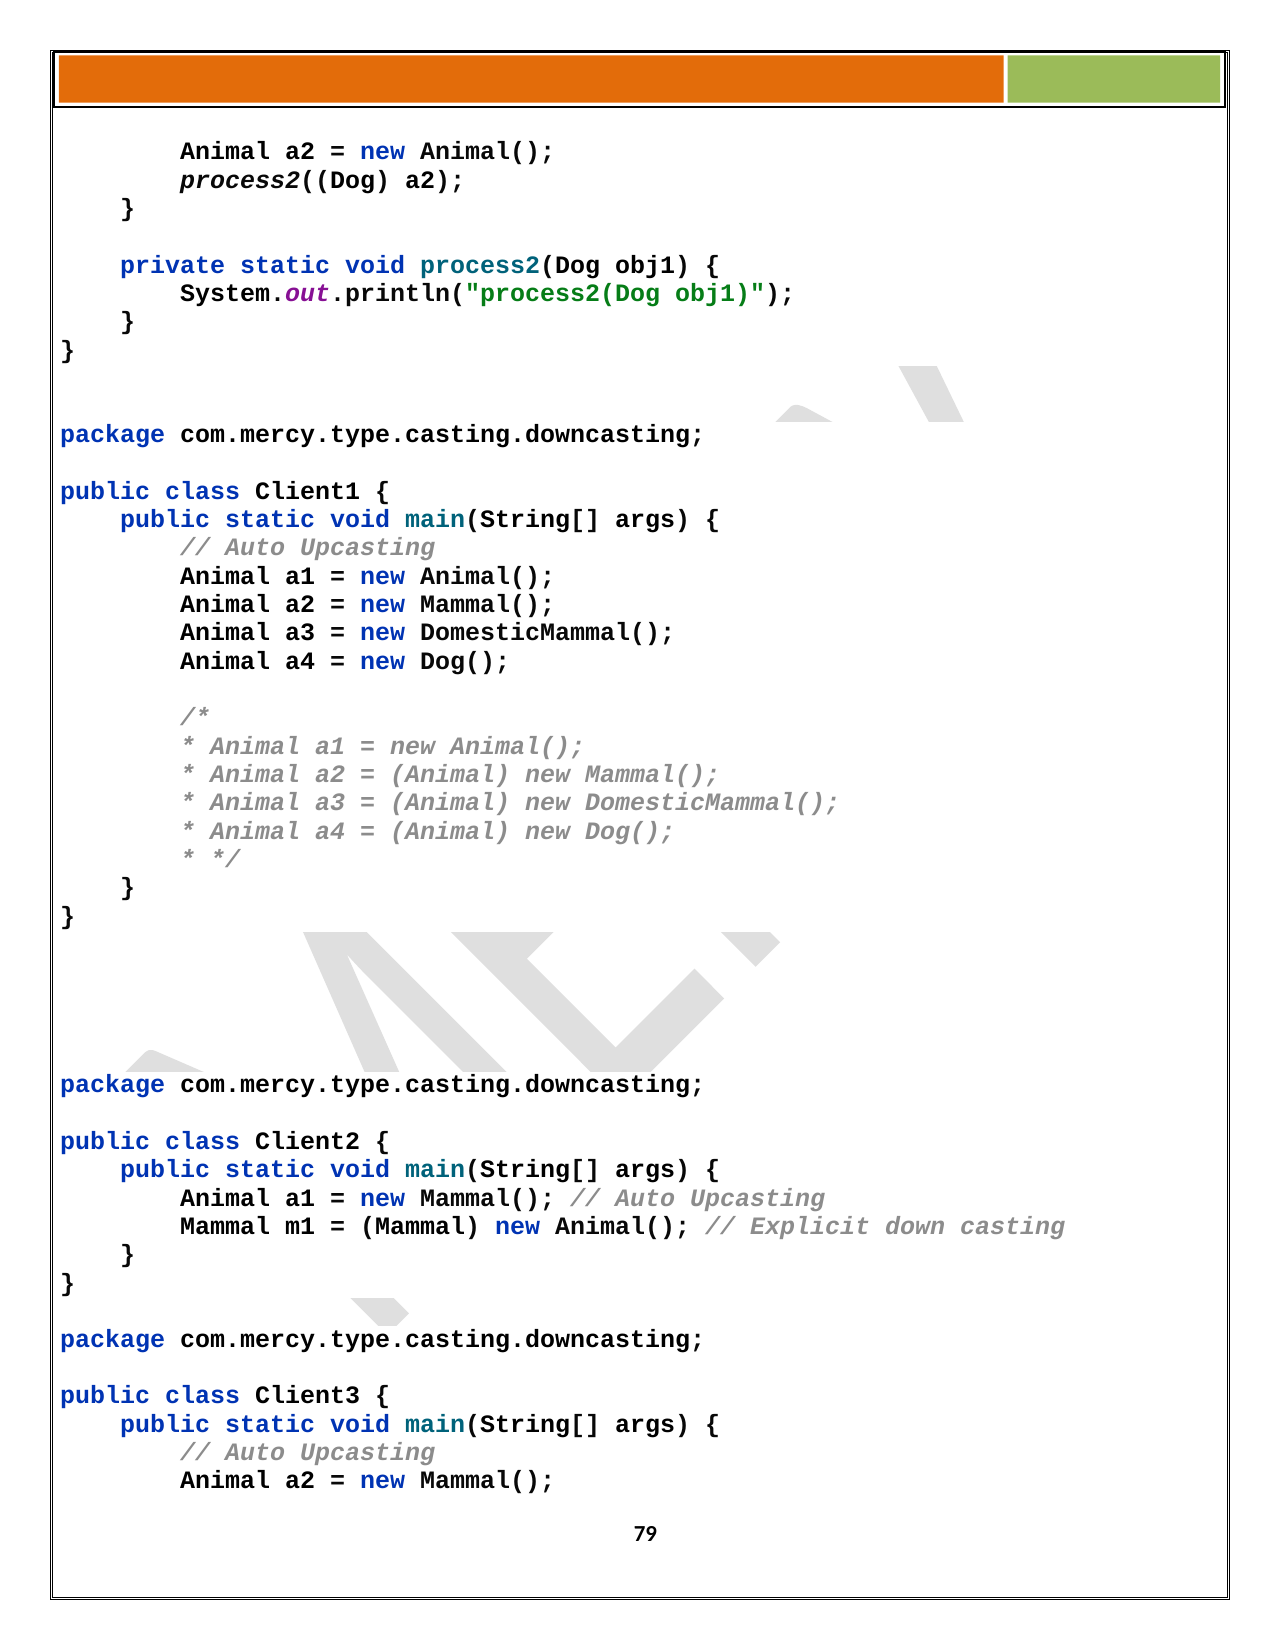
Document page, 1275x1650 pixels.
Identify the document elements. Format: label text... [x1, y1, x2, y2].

text package com.mercy.type.casting.downcasting; public class Client1 { public static void main(String[] args) { // Auto Upcasting Animal a1 = new Animal(); Animal a2 = new Mammal(); Animal a3 = new DomesticMammal(); Animal a4 = new Dog(); /* * Animal a1 = new Animal(); * Animal a2 = (Animal) new Mammal(); * Animal a3 = (Animal) new DomesticMammal(); * Animal a4 = (Animal) new Dog(); * */ } } [60, 422, 1227, 932]
text package com.mercy.type.casting.downcasting; public class Client2 { public static void main(String[] args) { Animal a1 = new Mammal(); // Auto Upcasting Mammal m1 = (Mammal) new Animal(); // Explicit down casting } } [60, 1072, 1227, 1298]
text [60, 111, 1227, 366]
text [60, 1326, 1227, 1496]
